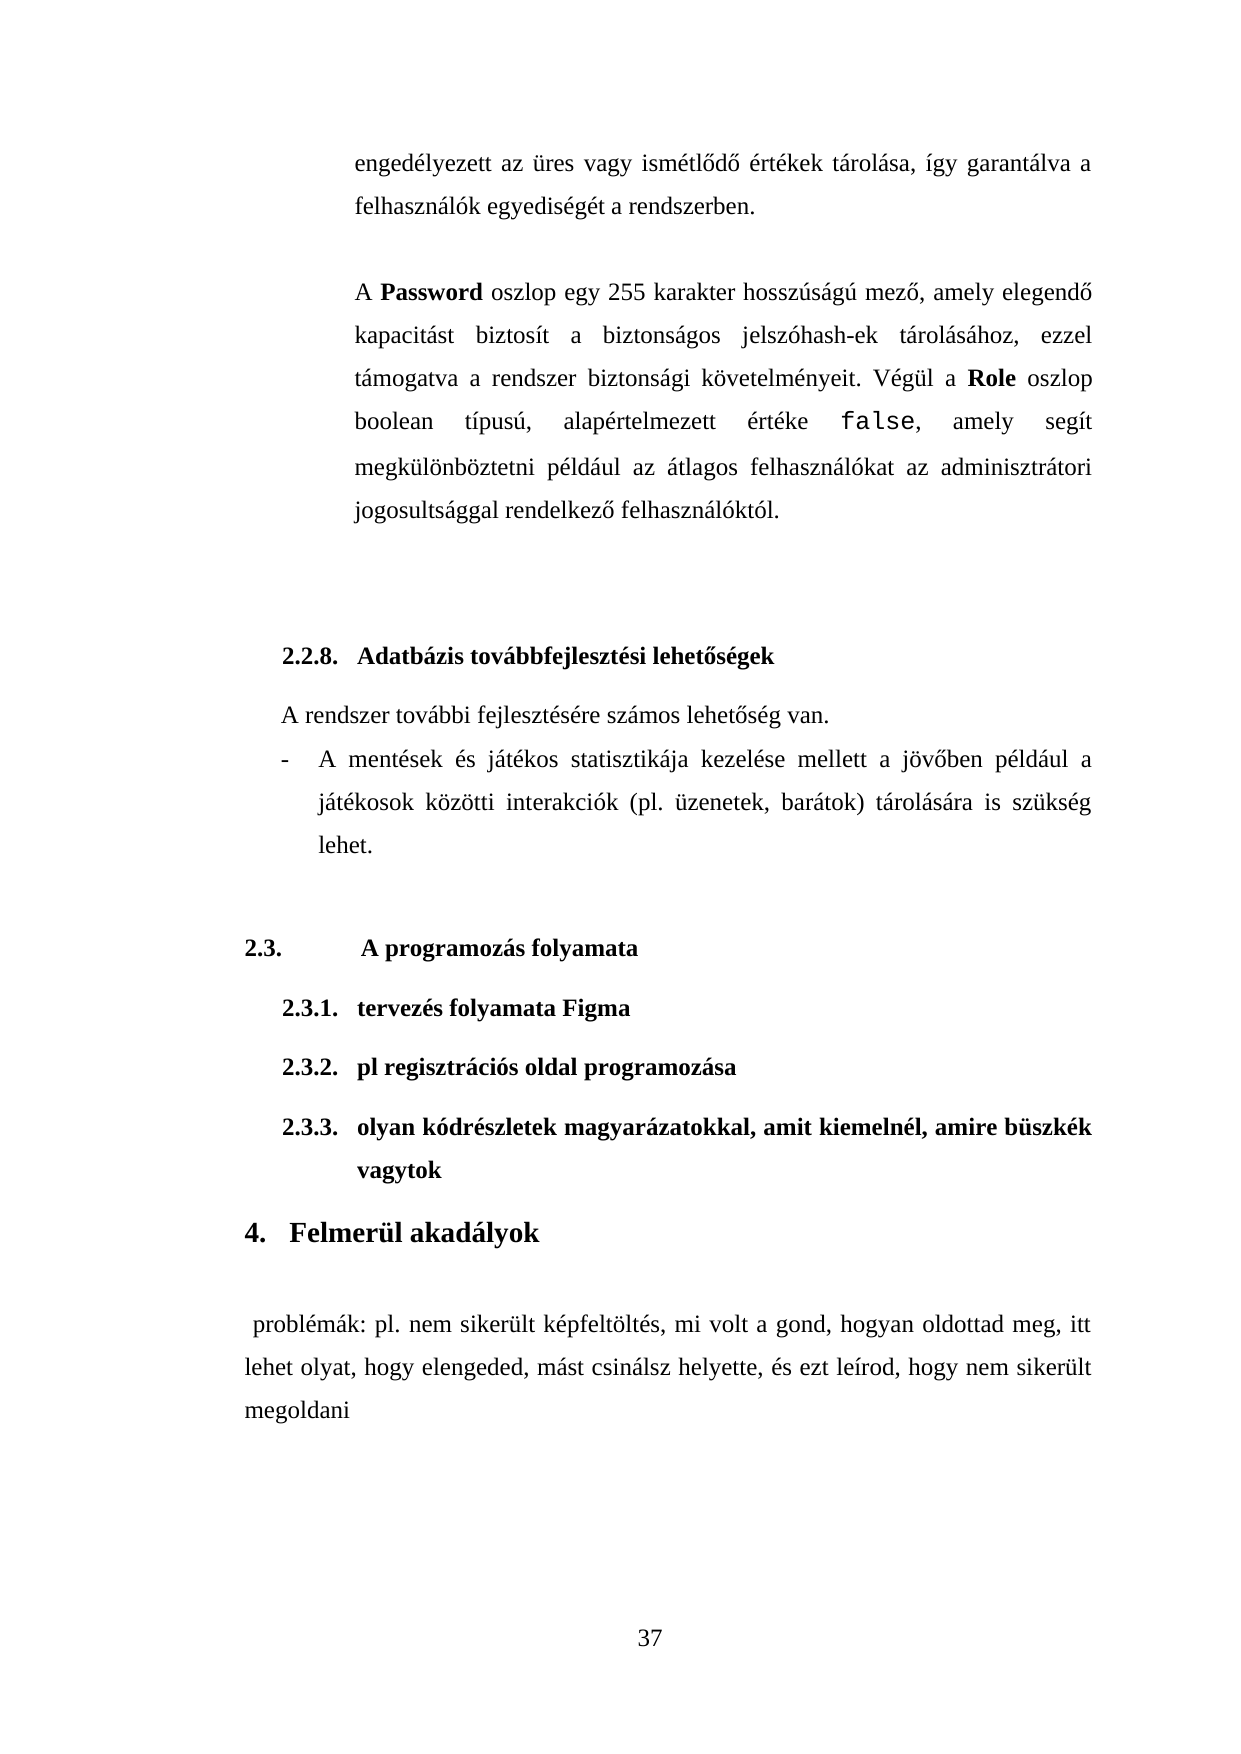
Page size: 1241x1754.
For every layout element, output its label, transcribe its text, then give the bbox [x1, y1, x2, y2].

subtitle Felmerül akadályok [244, 1215, 1092, 1249]
subtitle Adatbázis továbbfejlesztési lehetőségek [282, 641, 1092, 669]
text A Password oszlop egy 255 karakter hosszúságú mező, amely elegendő kapacitást biztosít a biztonságos jelszóhash-ek tárolásához, ezzel támogatva a rendszer biztonsági követelményeit. Végül a Role oszlop boolean típusú, alapértelmezett értéke false, amely segít megkülönböztetni például az átlagos felhasználókat az adminisztrátori jogosultsággal rendelkező felhasználóktól. [354, 277, 1092, 523]
list A mentések és játékos statisztikája kezelése mellett a jövőben például a játékosok közötti interakciók (pl. üzenetek, barátok) tárolására is szükség lehet. [281, 744, 1092, 859]
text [354, 148, 1092, 219]
text A rendszer további fejlesztésére számos lehetőség van. [281, 701, 1092, 729]
subtitle pl regisztrációs oldal programozása [282, 1052, 1092, 1081]
subtitle A programozás folyamata [244, 933, 1092, 962]
text problémák: pl. nem sikerült képfeltöltés, mi volt a gond, hogyan oldottad meg, itt lehet olyat, hogy elengeded, mást csinálsz helyette, és ezt leírod, hogy nem sikerült megoldani [244, 1309, 1092, 1424]
subtitle tervezés folyamata Figma [282, 993, 1092, 1021]
subtitle olyan kódrészletek magyarázatokkal, amit kiemelnél, amire büszkék vagytok [282, 1112, 1092, 1184]
